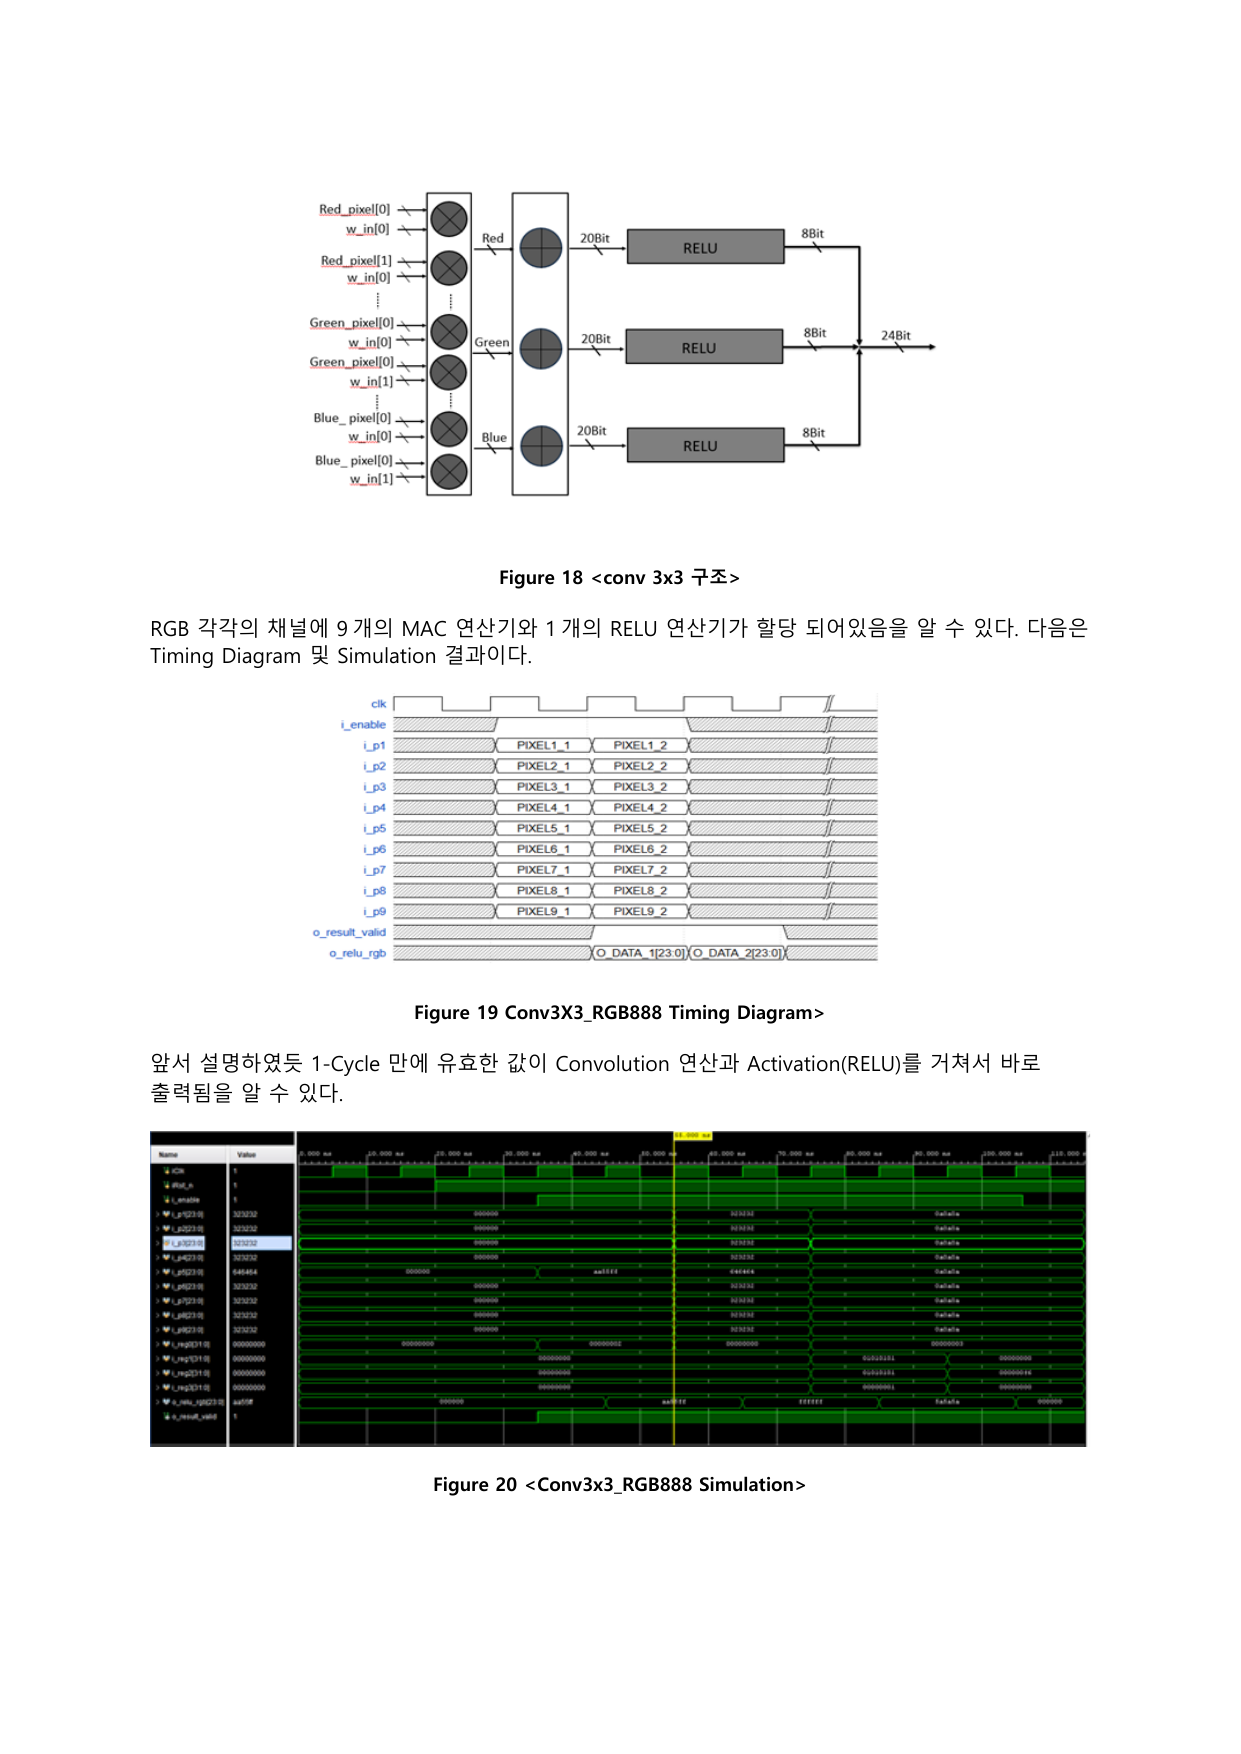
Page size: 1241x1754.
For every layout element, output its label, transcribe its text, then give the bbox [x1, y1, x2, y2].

text Figure 18 <conv 3x3 구조> [150, 564, 1090, 588]
text RGB 각각의 채널에 9개의 MAC 연산기와 1개의 RELU 연산기가 할당 되어있음을 알 수 있다. 다음은 Timing Diagram 및 Simulation 결과이다. [150, 613, 1090, 669]
text Figure 19 Conv3X3_RGB888 Timing Diagram> [150, 999, 1090, 1024]
picture [272, 177, 968, 539]
picture [301, 693, 939, 974]
text 앞서 설명하였듯 1-Cycle 만에 유효한 값이 Convolution 연산과 Activation(RELU)를 거쳐서 바로 출력됨을 알 수 있다. [150, 1049, 1090, 1107]
text Figure 20 <Conv3x3_RGB888 Simulation> [150, 1471, 1090, 1496]
picture [150, 1131, 1091, 1447]
